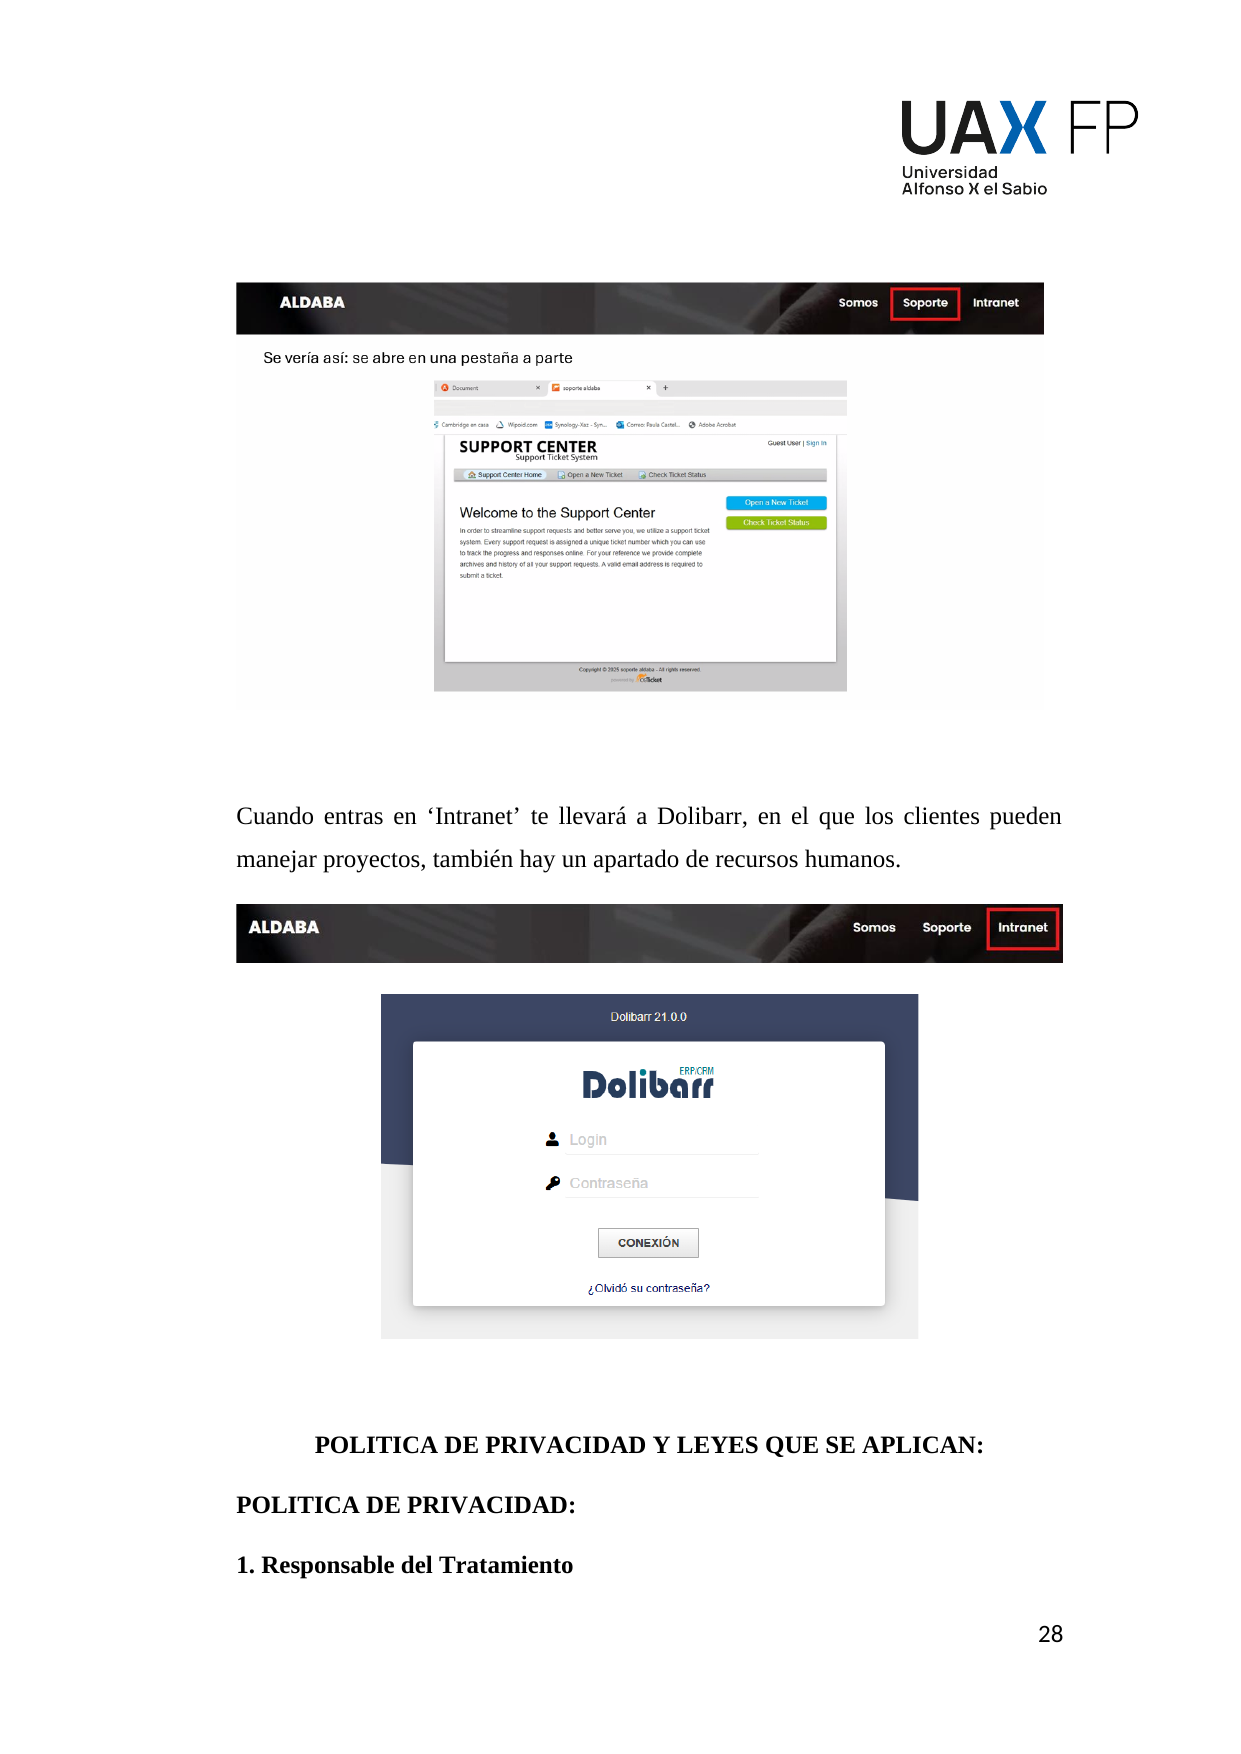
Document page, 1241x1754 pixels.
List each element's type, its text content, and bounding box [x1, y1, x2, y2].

text POLITICA DE PRIVACIDAD Y LEYES QUE SE APLICAN: [236, 1430, 1063, 1459]
text Cuando entras en ‘Intranet’ te llevará a Dolibarr, en el que los clientes pueden manejar proyectos, también hay un apartado de recursos humanos. [236, 801, 1063, 873]
picture [236, 281, 1044, 710]
text 1. Responsable del Tratamiento [236, 1550, 1063, 1578]
picture [875, 75, 1164, 221]
picture [236, 904, 1063, 963]
picture [381, 994, 919, 1339]
text POLITICA DE PRIVACIDAD: [236, 1490, 1063, 1519]
